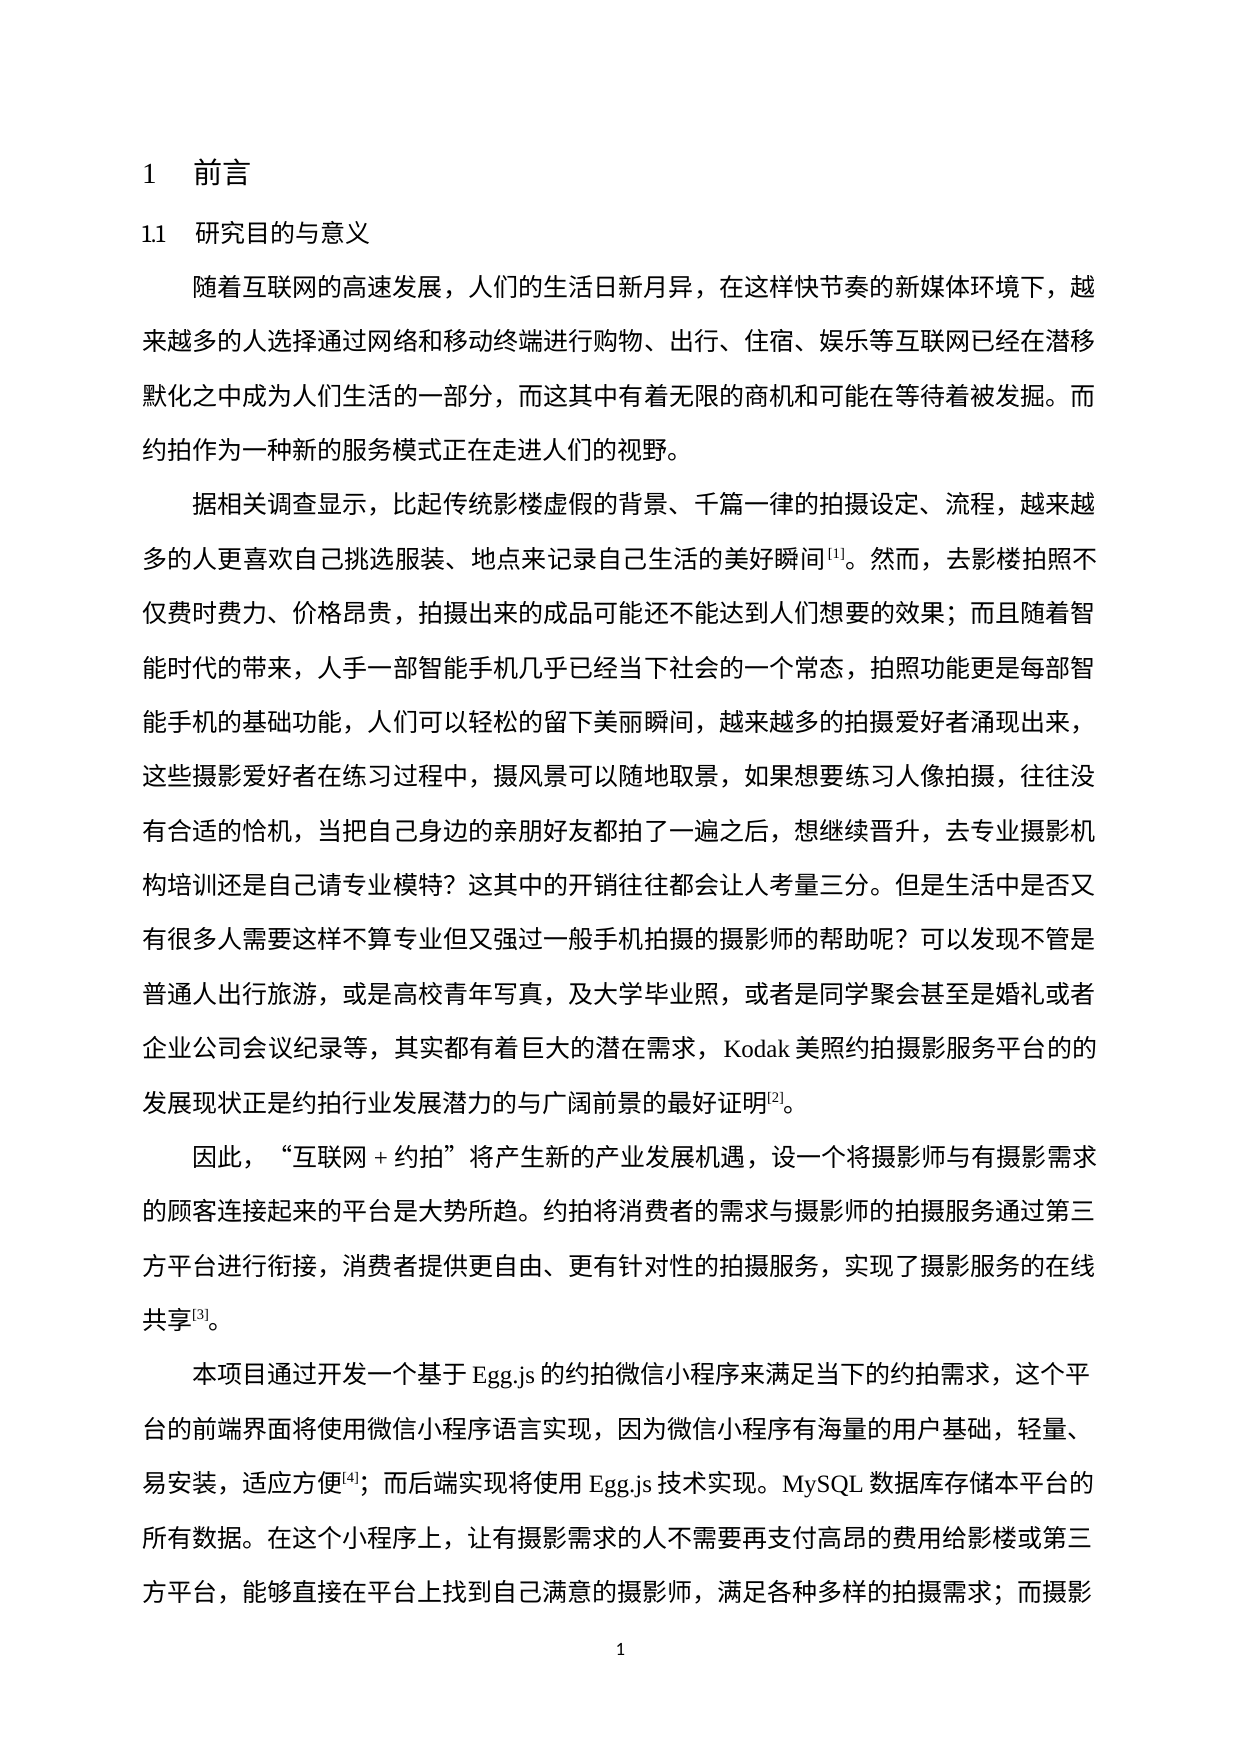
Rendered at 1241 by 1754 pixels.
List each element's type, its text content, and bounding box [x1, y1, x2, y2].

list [142, 1355, 1098, 1609]
text 研究目的与意义 [142, 213, 1098, 249]
text 因此，“互联网 + 约拍”将产生新的产业发展机遇，设一个将摄影师与有摄影需求的顾客连接起来的平台是大势所趋。约拍将消费者的需求与摄影师的拍摄服务通过第三方平台进行衔接，消费者提供更自由、更有针对性的拍摄服务，实现了摄影服务的在线共享[3]。 [142, 1137, 1098, 1337]
text 随着互联网的高速发展，人们的生活日新月异，在这样快节奏的新媒体环境下，越来越多的人选择通过网络和移动终端进行购物、出行、住宿、娱乐等互联网已经在潜移默化之中成为人们生活的一部分，而这其中有着无限的商机和可能在等待着被发掘。而约拍作为一种新的服务模式正在走进人们的视野。 [142, 267, 1098, 467]
subtitle 前言 [142, 149, 1098, 192]
text 据相关调查显示，比起传统影楼虚假的背景、千篇一律的拍摄设定、流程，越来越多的人更喜欢自己挑选服装、地点来记录自己生活的美好瞬间[1]。然而，去影楼拍照不仅费时费力、价格昂贵，拍摄出来的成品可能还不能达到人们想要的效果；而且随着智能时代的带来，人手一部智能手机几乎已经当下社会的一个常态，拍照功能更是每部智能手机的基础功能，人们可以轻松的留下美丽瞬间，越来越多的拍摄爱好者涌现出来，这些摄影爱好者在练习过程中，摄风景可以随地取景，如果想要练习人像拍摄，往往没有合适的恰机，当把自己身边的亲朋好友都拍了一遍之后，想继续晋升，去专业摄影机构培训还是自己请专业模特？这其中的开销往往都会让人考量三分。但是生活中是否又有很多人需要这样不算专业但又强过一般手机拍摄的摄影师的帮助呢？可以发现不管是普通人出行旅游，或是高校青年写真，及大学毕业照，或者是同学聚会甚至是婚礼或者企业公司会议纪录等，其实都有着巨大的潜在需求，Kodak美照约拍摄影服务平台的的发展现状正是约拍行业发展潜力的与广阔前景的最好证明[2]。 [142, 485, 1098, 1119]
